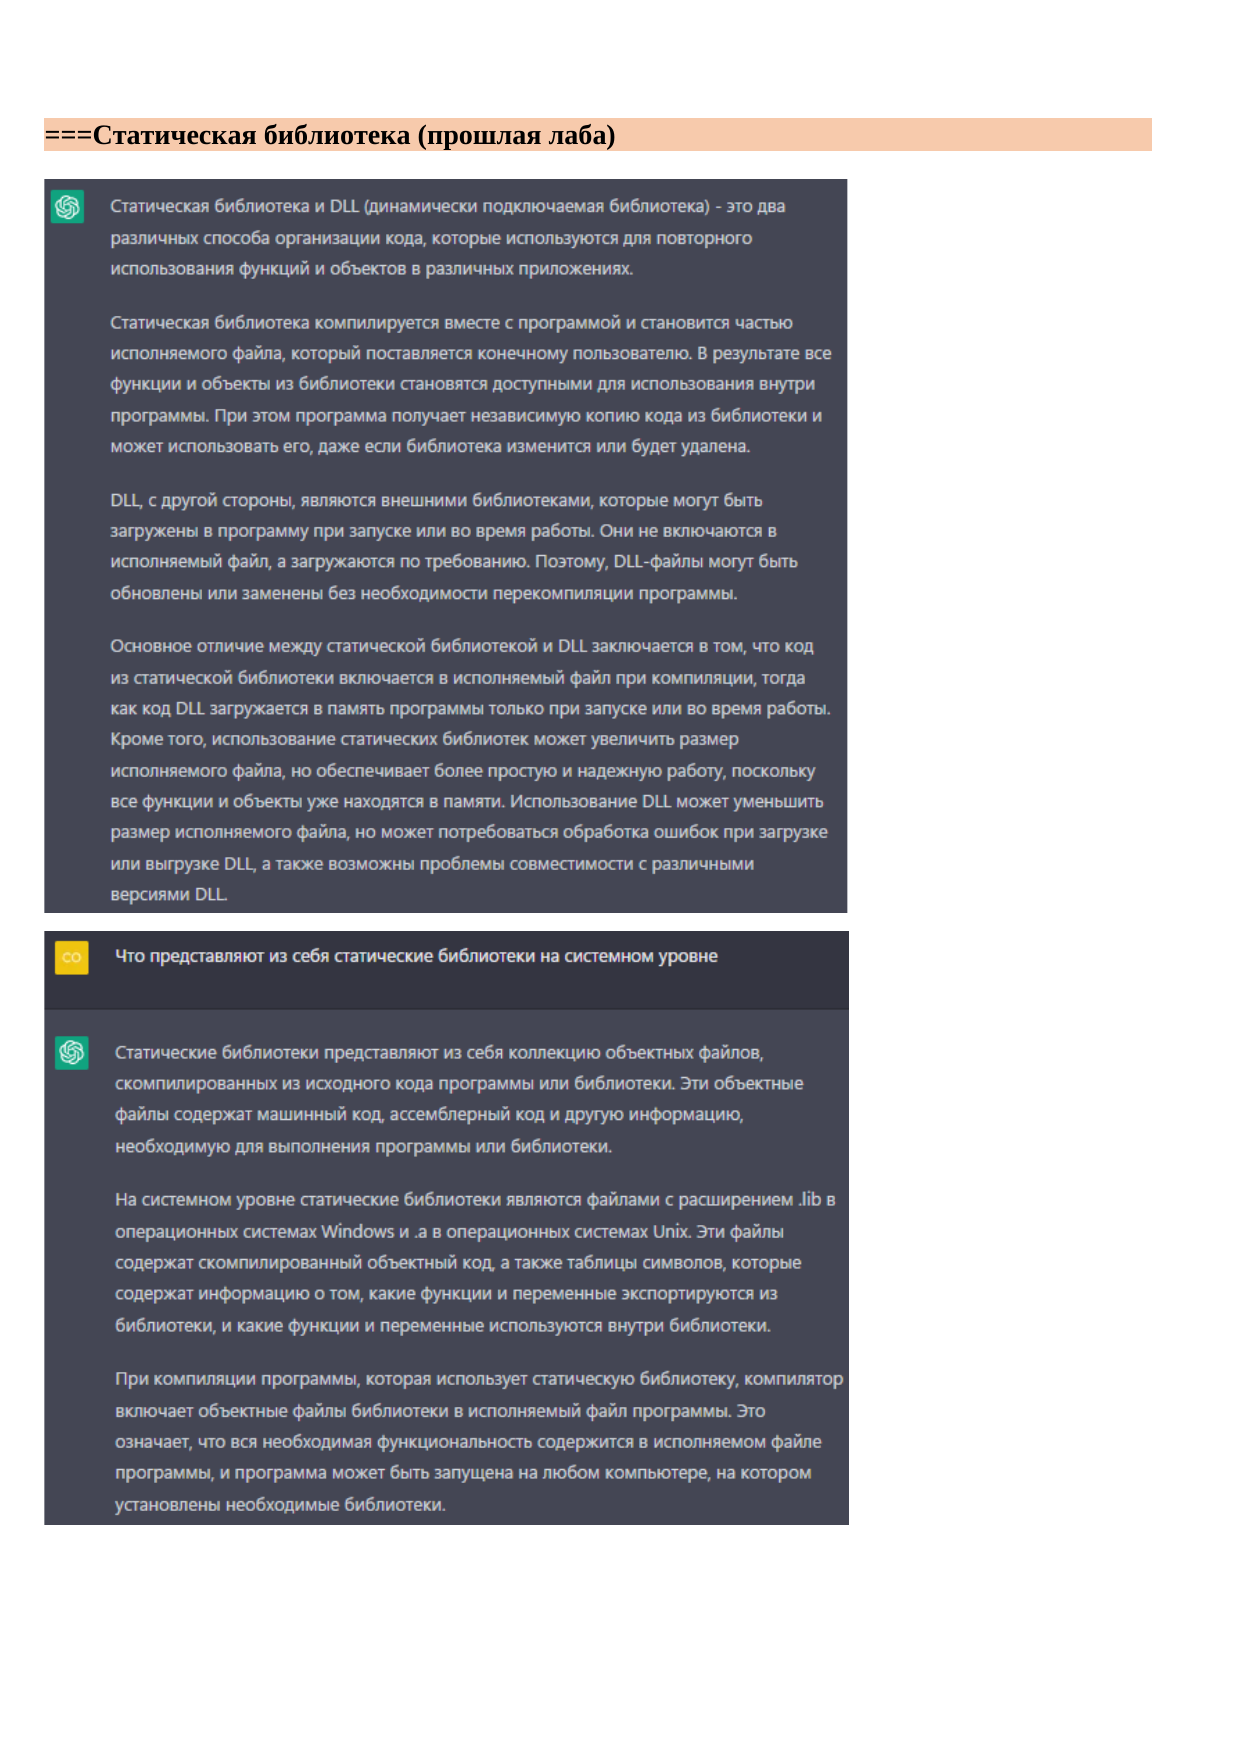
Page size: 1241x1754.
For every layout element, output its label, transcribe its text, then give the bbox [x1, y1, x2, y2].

picture [44, 931, 849, 1525]
subtitle ===Статическая библиотека (прошлая лаба) [44, 118, 1152, 151]
picture [44, 179, 848, 913]
